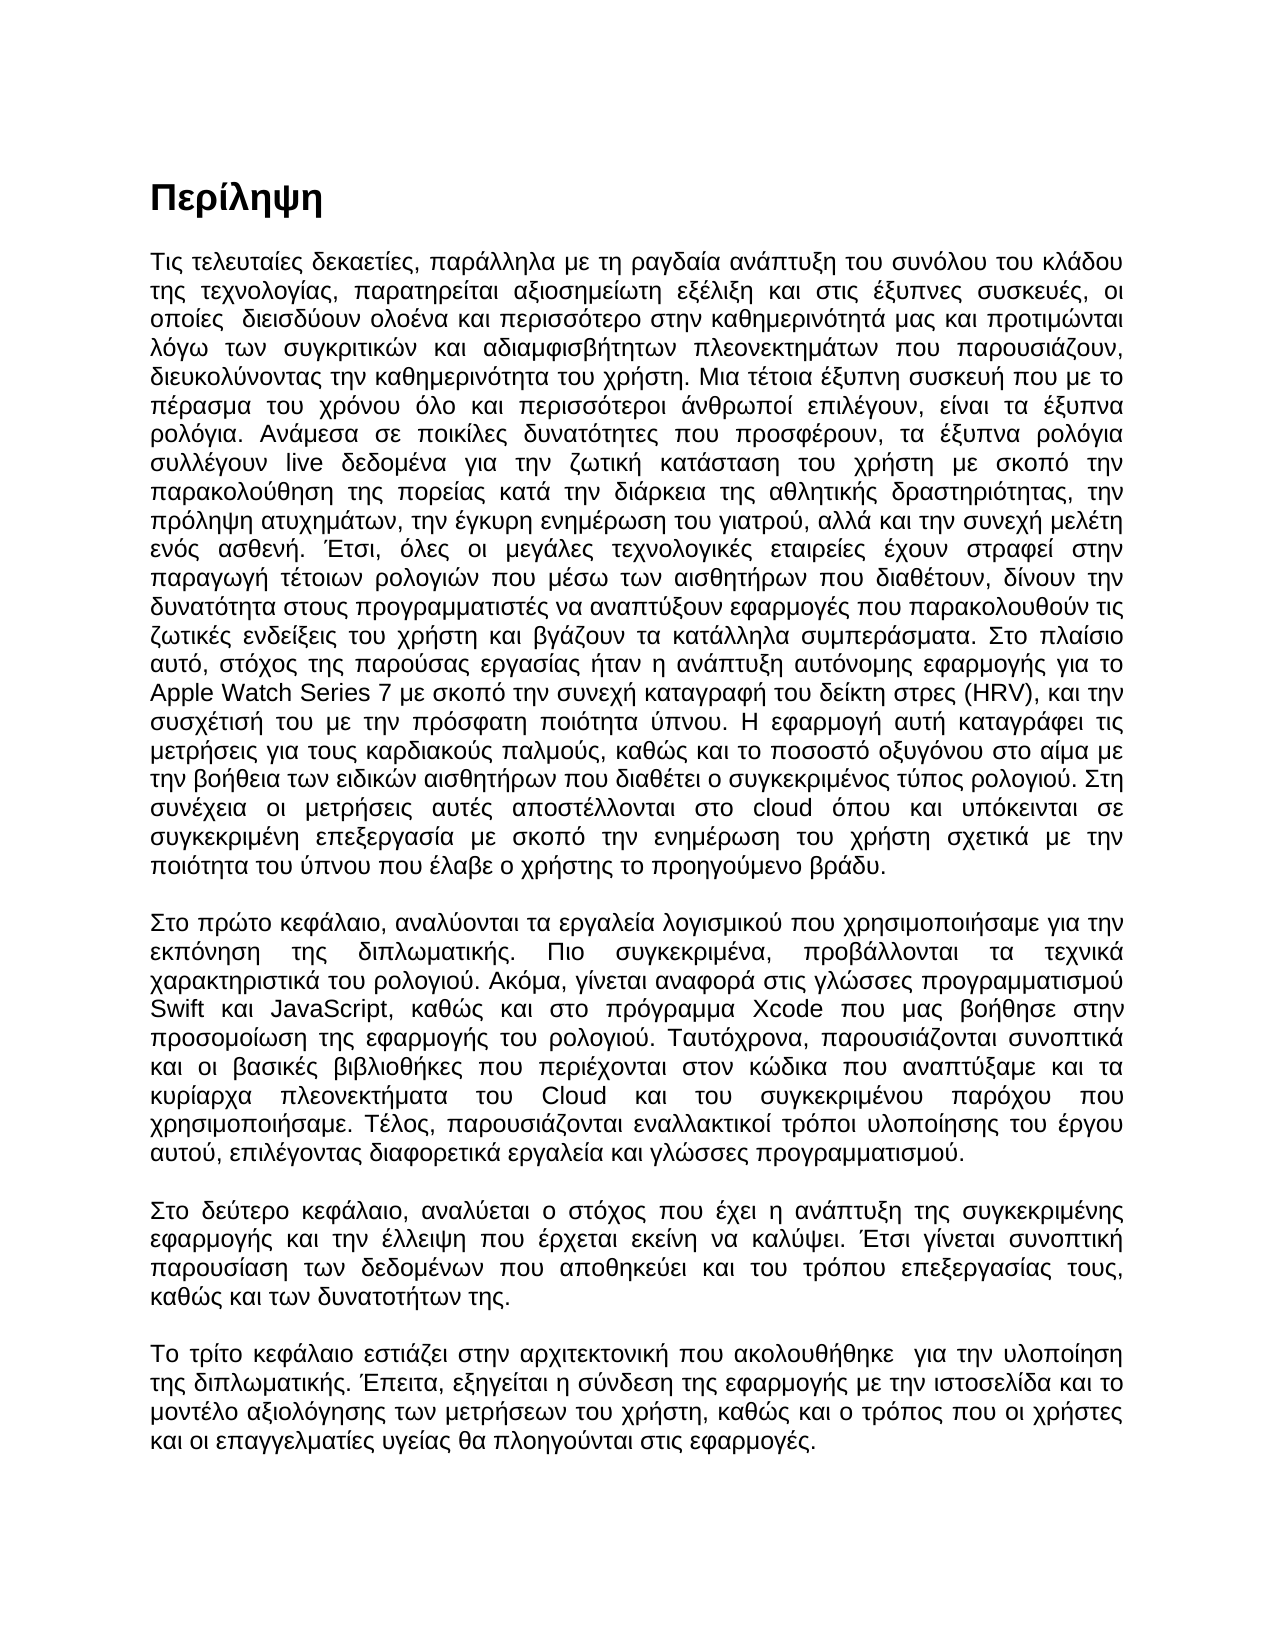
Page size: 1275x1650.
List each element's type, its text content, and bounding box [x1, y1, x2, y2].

text Στο πρώτο κεφάλαιο, αναλύονται τα εργαλεία λογισμικού που χρησιμοποιήσαμε για την εκπόνηση της διπλωματικής. Πιο συγκεκριμένα, προβάλλονται τα τεχνικά χαρακτηριστικά του ρολογιού. Ακόμα, γίνεται αναφορά στις γλώσσες προγραμματισμού Swift και JavaScript, καθώς και στο πρόγραμμα Xcode που μας βοήθησε στην προσομοίωση της εφαρμογής του ρολογιού. Ταυτόχρονα, παρουσιάζονται συνοπτικά και οι βασικές βιβλιοθήκες που περιέχονται στον κώδικα που αναπτύξαμε και τα κυρίαρχα πλεονεκτήματα του Cloud και του συγκεκριμένου παρόχου που χρησιμοποιήσαμε. Τέλος, παρουσιάζονται εναλλακτικοί τρόποι υλοποίησης του έργου αυτού, επιλέγοντας διαφορετικά εργαλεία και γλώσσες προγραμματισμού. [150, 908, 1125, 1167]
text Το τρίτο κεφάλαιο εστιάζει στην αρχιτεκτονική που ακολουθήθηκε για την υλοποίηση της διπλωματικής. Έπειτα, εξηγείται η σύνδεση της εφαρμογής με την ιστοσελίδα και το μοντέλο αξιολόγησης των μετρήσεων του χρήστη, καθώς και ο τρόπος που οι χρήστες και οι επαγγελματίες υγείας θα πλοηγούνται στις εφαρμογές. [150, 1339, 1125, 1454]
text Στο δεύτερο κεφάλαιο, αναλύεται ο στόχος που έχει η ανάπτυξη της συγκεκριμένης εφαρμογής και την έλλειψη που έρχεται εκείνη να καλύψει. Έτσι γίνεται συνοπτική παρουσίαση των δεδομένων που αποθηκεύει και του τρόπου επεξεργασίας τους, καθώς και των δυνατοτήτων της. [150, 1196, 1125, 1311]
subtitle Περίληψη [150, 175, 1125, 218]
text Τις τελευταίες δεκαετίες, παράλληλα με τη ραγδαία ανάπτυξη του συνόλου του κλάδου της τεχνολογίας, παρατηρείται αξιοσημείωτη εξέλιξη και στις έξυπνες συσκευές, οι οποίες διεισδύουν ολοένα και περισσότερο στην καθημερινότητά μας και προτιμώνται λόγω των συγκριτικών και αδιαμφισβήτητων πλεονεκτημάτων που παρουσιάζουν, διευκολύνοντας την καθημερινότητα του χρήστη. Μια τέτοια έξυπνη συσκευή που με το πέρασμα του χρόνου όλο και περισσότεροι άνθρωποί επιλέγουν, είναι τα έξυπνα ρολόγια. Ανάμεσα σε ποικίλες δυνατότητες που προσφέρουν, τα έξυπνα ρολόγια συλλέγουν live δεδομένα για την ζωτική κατάσταση του χρήστη με σκοπό την παρακολούθηση της πορείας κατά την διάρκεια της αθλητικής δραστηριότητας, την πρόληψη ατυχημάτων, την έγκυρη ενημέρωση του γιατρού, αλλά και την συνεχή μελέτη ενός ασθενή. Έτσι, όλες οι μεγάλες τεχνολογικές εταιρείες έχουν στραφεί στην παραγωγή τέτοιων ρολογιών που μέσω των αισθητήρων που διαθέτουν, δίνουν την δυνατότητα στους προγραμματιστές να αναπτύξουν εφαρμογές που παρακολουθούν τις ζωτικές ενδείξεις του χρήστη και βγάζουν τα κατάλληλα συμπεράσματα. Στο πλαίσιο αυτό, στόχος της παρούσας εργασίας ήταν η ανάπτυξη αυτόνομης εφαρμογής για το Apple Watch Series 7 με σκοπό την συνεχή καταγραφή του δείκτη στρες (HRV), και την συσχέτισή του με την πρόσφατη ποιότητα ύπνου. Η εφαρμογή αυτή καταγράφει τις μετρήσεις για τους καρδιακούς παλμούς, καθώς και το ποσοστό οξυγόνου στο αίμα με την βοήθεια των ειδικών αισθητήρων που διαθέτει ο συγκεκριμένος τύπος ρολογιού. Στη συνέχεια οι μετρήσεις αυτές αποστέλλονται στο cloud όπου και υπόκεινται σε συγκεκριμένη επεξεργασία με σκοπό την ενημέρωση του χρήστη σχετικά με την ποιότητα του ύπνου που έλαβε ο χρήστης το προηγούμενο βράδυ. [150, 247, 1125, 879]
